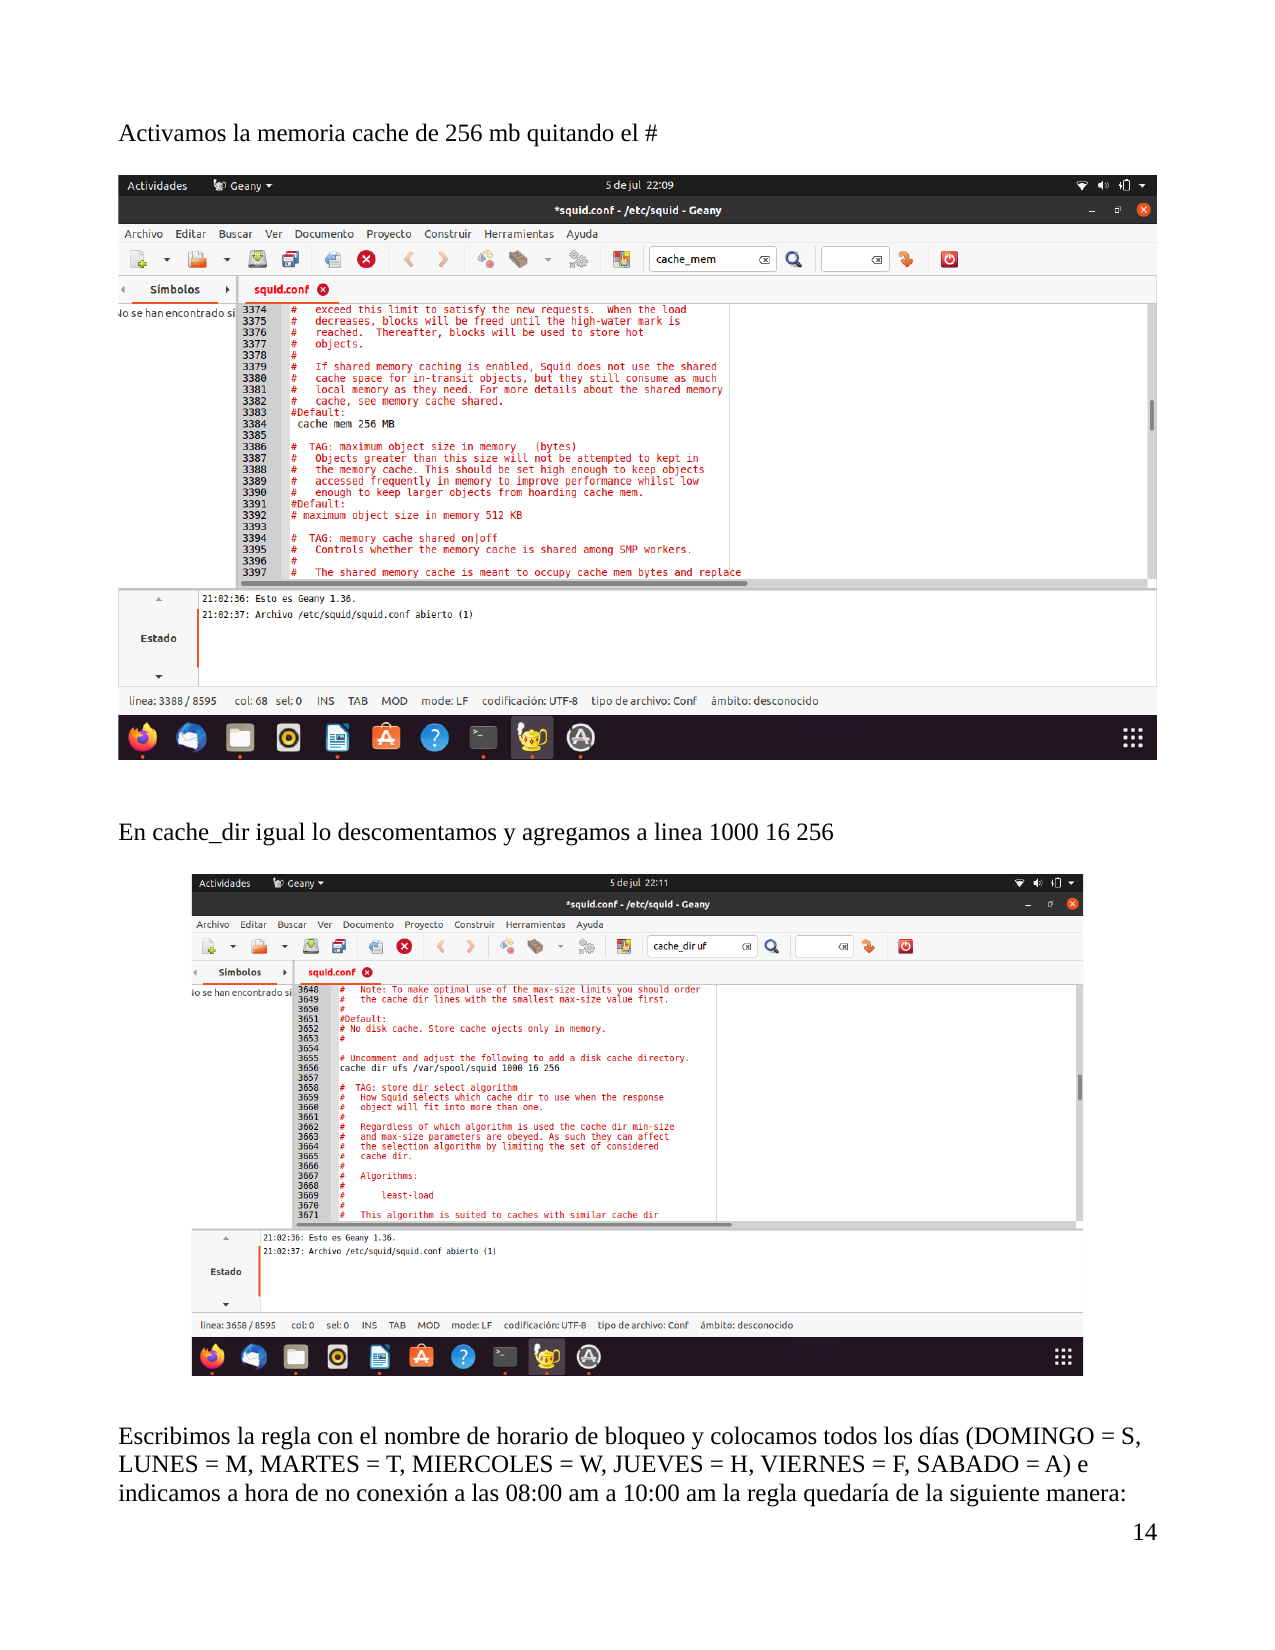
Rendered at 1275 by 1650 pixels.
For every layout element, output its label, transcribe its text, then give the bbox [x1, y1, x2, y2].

picture [118, 175, 1157, 760]
text Activamos la memoria cache de 256 mb quitando el # [118, 118, 1157, 147]
picture [191, 874, 1084, 1376]
text En cache_dir igual lo descomentamos y agregamos a linea 1000 16 256 [118, 817, 1157, 846]
text Escribimos la regla con el nombre de horario de bloqueo y colocamos todos los días (DOMINGO = S, LUNES = M, MARTES = T, MIERCOLES = W, JUEVES = H, VIERNES = F, SABADO = A) e indicamos a hora de no conexión a las 08:00 am a 10:00 am la regla quedaría de la siguiente manera: [118, 1421, 1157, 1507]
